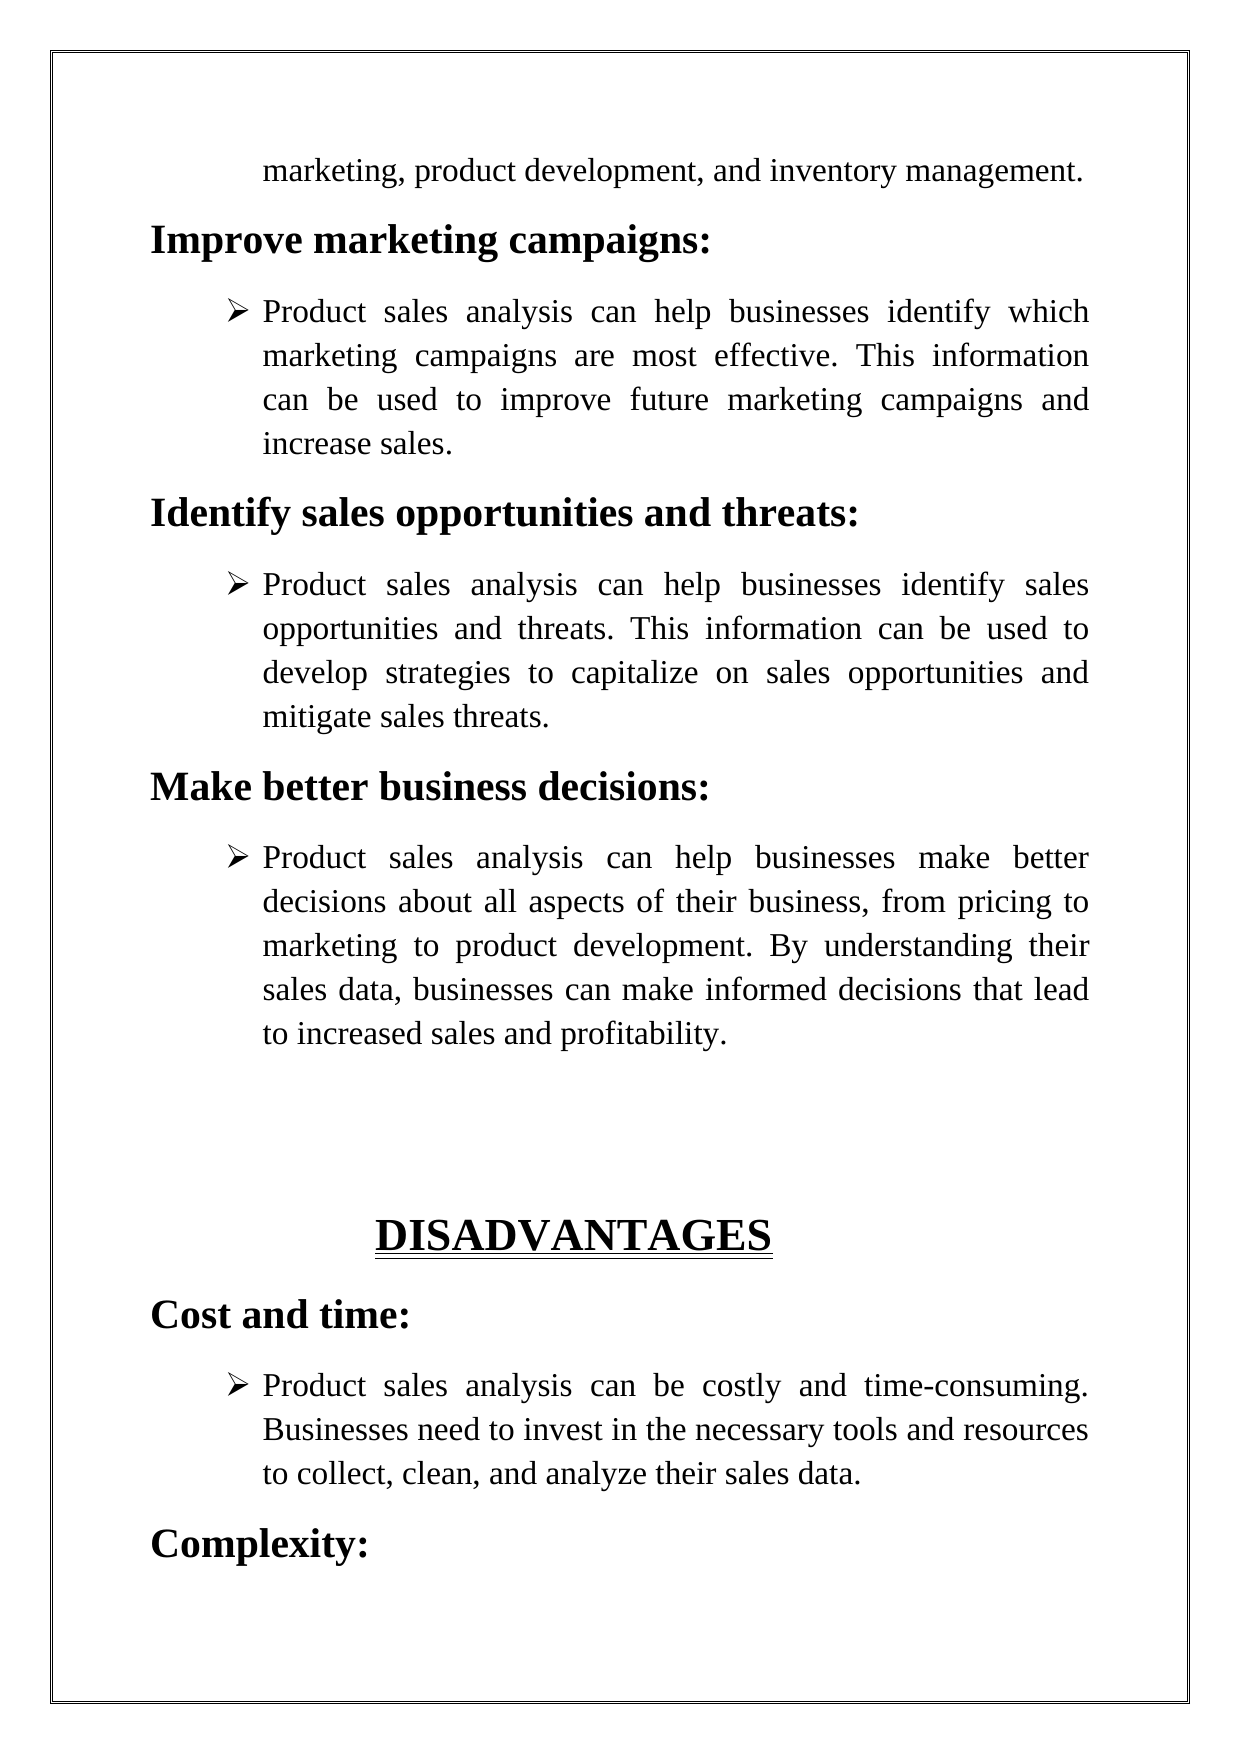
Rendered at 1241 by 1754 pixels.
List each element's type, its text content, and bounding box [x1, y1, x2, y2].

text Cost and time: [150, 1289, 1090, 1337]
text DISADVANTAGES [375, 1208, 1090, 1261]
text Identify sales opportunities and threats: [150, 488, 1090, 536]
text Improve marketing campaigns: [150, 215, 1090, 263]
list Product sales analysis can be costly and time-consuming. Businesses need to invest in the necessary tools and resources to collect, clean, and analyze their sales data. [225, 1365, 1090, 1492]
list Product sales analysis can help businesses identify which marketing campaigns are most effective. This information can be used to improve future marketing campaigns and increase sales. [225, 291, 1090, 461]
text Make better business decisions: [150, 761, 1090, 809]
list Product sales analysis can help businesses identify sales opportunities and threats. This information can be used to develop strategies to capitalize on sales opportunities and mitigate sales threats. [225, 564, 1090, 734]
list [225, 150, 1090, 188]
list Product sales analysis can help businesses make better decisions about all aspects of their business, from pricing to marketing to product development. By understanding their sales data, businesses can make informed decisions that lead to increased sales and profitability. [225, 837, 1090, 1051]
text Complexity: [150, 1518, 1090, 1566]
